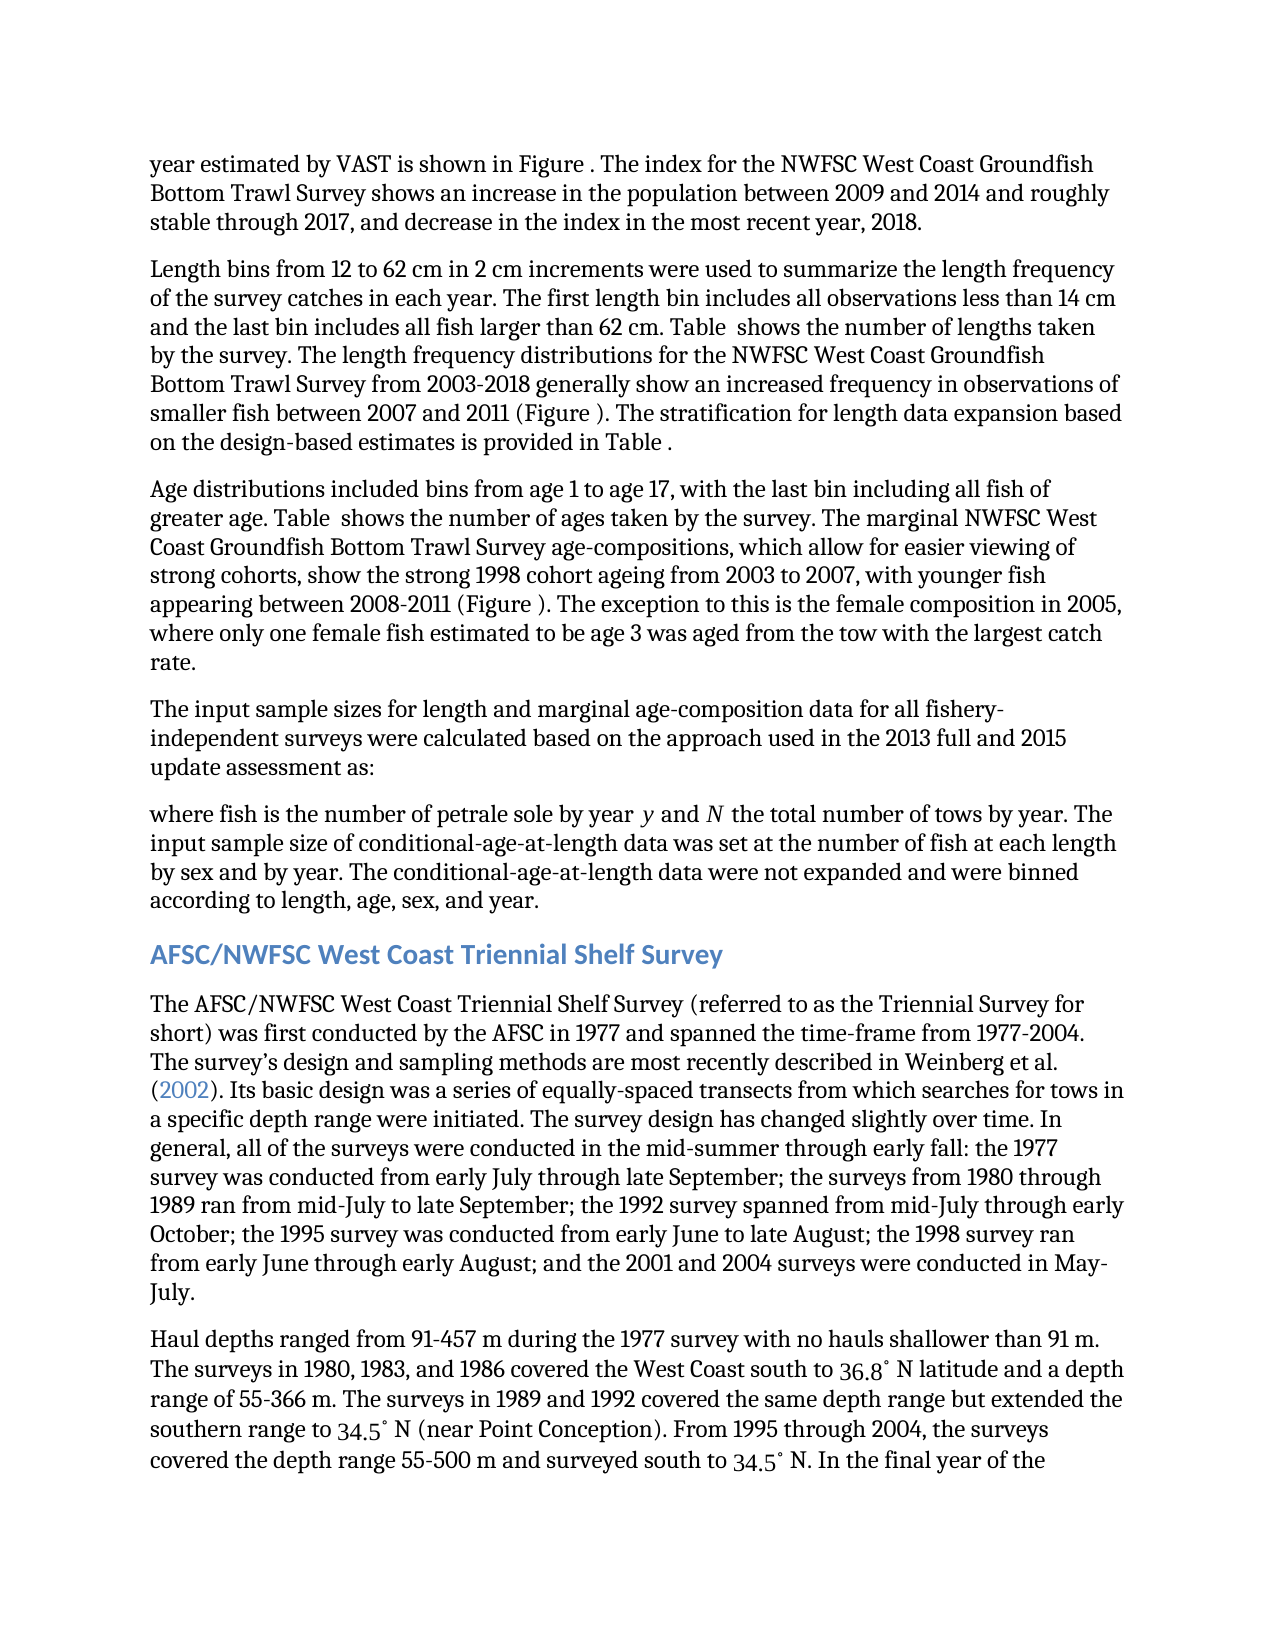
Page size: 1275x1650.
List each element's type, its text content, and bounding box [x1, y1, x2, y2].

text Length bins from 12 to 62 cm in 2 cm increments were used to summarize the length frequency of the survey catches in each year. The first length bin includes all observations less than 14 cm and the last bin includes all fish larger than 62 cm. Table shows the number of lengths taken by the survey. The length frequency distributions for the NWFSC West Coast Groundfish Bottom Trawl Survey from 2003-2018 generally show an increased frequency in observations of smaller fish between 2007 and 2011 (Figure ). The stratification for length data expansion based on the design-based estimates is provided in Table . [150, 255, 1125, 456]
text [150, 1325, 1125, 1476]
text The AFSC/NWFSC West Coast Triennial Shelf Survey (referred to as the Triennial Survey for short) was first conducted by the AFSC in 1977 and spanned the time-frame from 1977-2004. The survey’s design and sampling methods are most recently described in Weinberg et al. (2002). Its basic design was a series of equally-spaced transects from which searches for tows in a specific depth range were initiated. The survey design has changed slightly over time. In general, all of the surveys were conducted in the mid-summer through early fall: the 1977 survey was conducted from early July through late September; the surveys from 1980 through 1989 ran from mid-July to late September; the 1992 survey spanned from mid-July through early October; the 1995 survey was conducted from early June to late August; the 1998 survey ran from early June through early August; and the 2001 and 2004 surveys were conducted in May-July. [150, 990, 1125, 1306]
text where fish is the number of petrale sole by year and the total number of tows by year. The input sample size of conditional-age-at-length data was set at the number of fish at each length by sex and by year. The conditional-age-at-length data were not expanded and were binned according to length, age, sex, and year. [150, 800, 1125, 915]
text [150, 150, 1125, 236]
text The input sample sizes for length and marginal age-composition data for all fishery-independent surveys were calculated based on the approach used in the 2013 full and 2015 update assessment as: [150, 695, 1125, 781]
text Age distributions included bins from age 1 to age 17, with the last bin including all fish of greater age. Table shows the number of ages taken by the survey. The marginal NWFSC West Coast Groundfish Bottom Trawl Survey age-compositions, which allow for easier viewing of strong cohorts, show the strong 1998 cohort ageing from 2003 to 2007, with younger fish appearing between 2008-2011 (Figure ). The exception to this is the female composition in 2005, where only one female fish estimated to be age 3 was aged from the tow with the largest catch rate. [150, 475, 1125, 676]
subtitle AFSC/NWFSC West Coast Triennial Shelf Survey [150, 936, 1125, 971]
